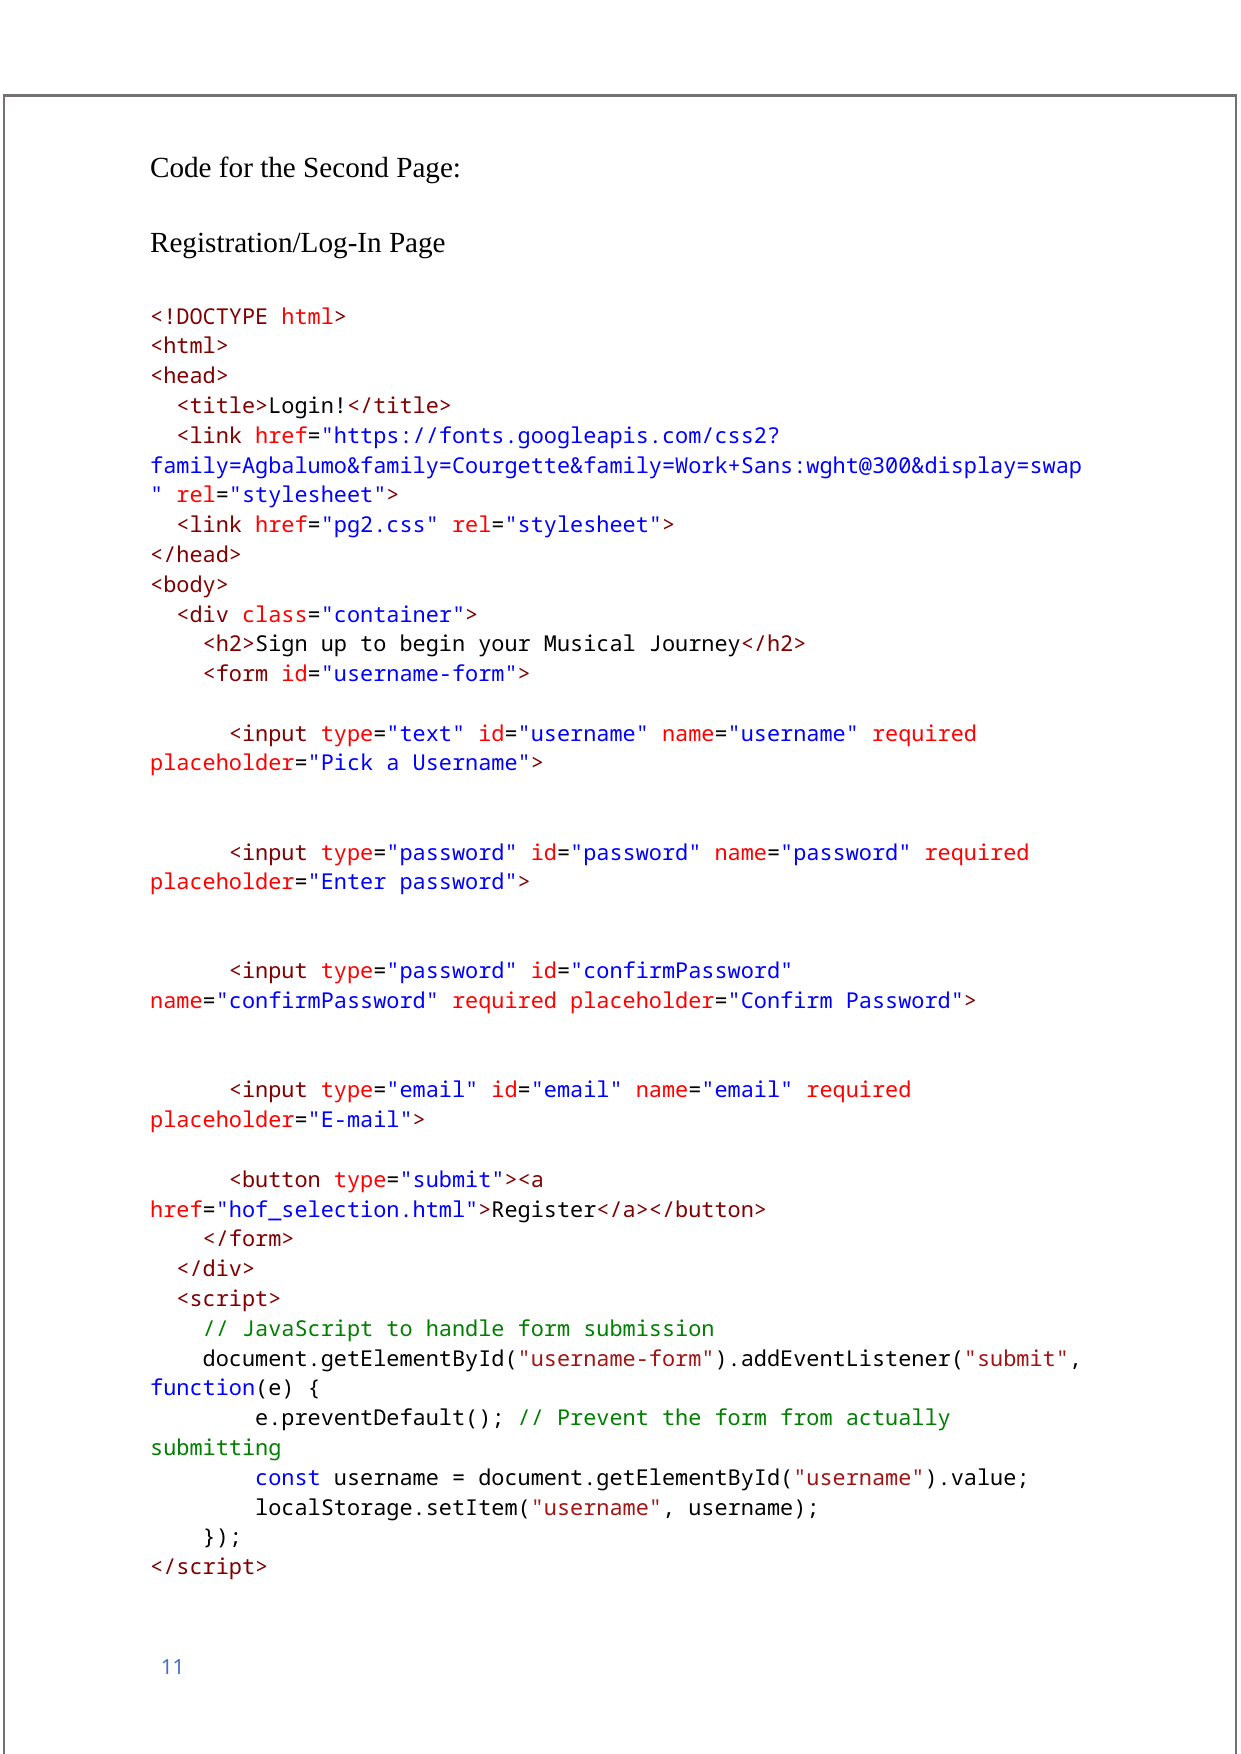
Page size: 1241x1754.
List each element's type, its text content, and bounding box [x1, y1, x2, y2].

text <input type="email" id="email" name="email" required placeholder="E-mail"> [150, 1074, 1090, 1134]
text </script> [150, 1551, 1090, 1581]
text <title>Login!</title> [150, 390, 1090, 420]
text <head> [150, 360, 1090, 390]
text <html> [150, 330, 1090, 360]
text localStorage.setItem("username", username); [150, 1491, 1090, 1521]
text document.getElementById("username-form").addEventListener("submit", function(e) { [150, 1342, 1090, 1402]
text <div class="container"> [150, 598, 1090, 628]
text Code for the Second Page: [150, 150, 1090, 183]
text </form> [150, 1223, 1090, 1253]
text e.preventDefault(); // Prevent the form from actually submitting [150, 1402, 1090, 1462]
text <link href="pg2.css" rel="stylesheet"> [150, 509, 1090, 539]
text <link href="https://fonts.googleapis.com/css2?family=Agbalumo&family=Courgette&family=Work+Sans:wght@300&display=swap" rel="stylesheet"> [150, 420, 1090, 509]
text <button type="submit"><a href="hof_selection.html">Register</a></button> [150, 1164, 1090, 1223]
text const username = document.getElementById("username").value; [150, 1462, 1090, 1491]
text Registration/Log-In Page [150, 225, 1090, 259]
text <form id="username-form"> [150, 658, 1090, 688]
text // JavaScript to handle form submission [150, 1313, 1090, 1342]
text <h2>Sign up to begin your Musical Journey</h2> [150, 628, 1090, 658]
text <input type="password" id="confirmPassword" name="confirmPassword" required placeholder="Confirm Password"> [150, 956, 1090, 1015]
text }); [150, 1521, 1090, 1551]
text <input type="text" id="username" name="username" required placeholder="Pick a Username"> [150, 718, 1090, 777]
text </head> [150, 539, 1090, 569]
text <script> [150, 1283, 1090, 1313]
text </div> [150, 1253, 1090, 1283]
text <body> [150, 569, 1090, 598]
text <!DOCTYPE html> [150, 301, 1090, 330]
text <input type="password" id="password" name="password" required placeholder="Enter password"> [150, 837, 1090, 896]
